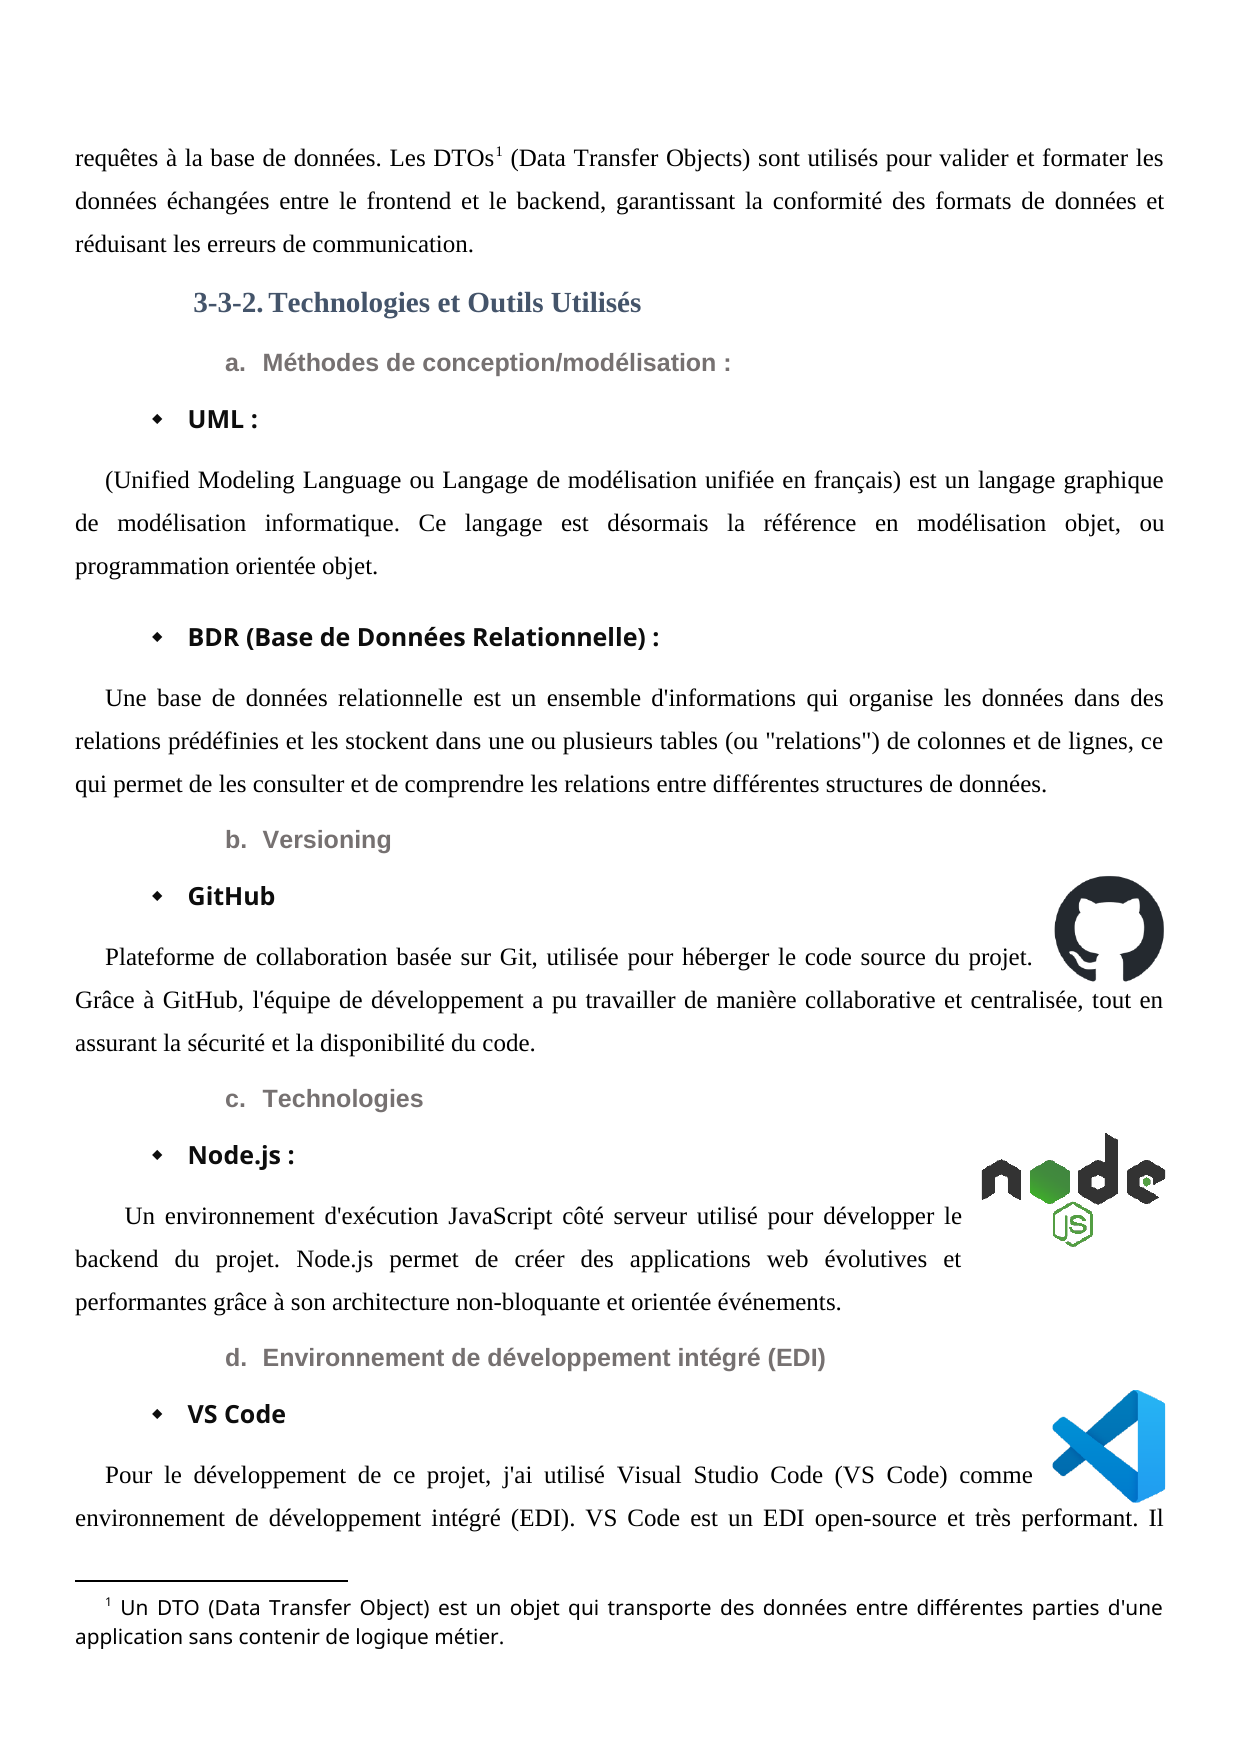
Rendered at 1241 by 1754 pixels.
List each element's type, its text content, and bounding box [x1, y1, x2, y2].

subtitle GitHub [150, 878, 1052, 913]
subtitle Technologies et Outils Utilisés [193, 285, 1165, 318]
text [75, 143, 1165, 258]
text Un environnement d'exécution JavaScript côté serveur utilisé pour développer le backend du projet. Node.js permet de créer des applications web évolutives et performantes grâce à son architecture non-bloquante et orientée événements. [75, 1201, 1165, 1316]
text (Unified Modeling Language ou Langage de modélisation unifiée en français) est un langage graphique de modélisation informatique. Ce langage est désormais la référence en modélisation objet, ou programmation orientée objet. [75, 465, 1165, 580]
picture [981, 1133, 1166, 1247]
picture [1052, 1390, 1166, 1503]
subtitle Technologies [225, 1084, 1165, 1113]
subtitle VS Code [150, 1397, 1052, 1431]
picture [1052, 872, 1166, 985]
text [75, 1460, 1165, 1532]
subtitle Méthodes de conception/modélisation : [225, 348, 1165, 376]
text Plateforme de collaboration basée sur Git, utilisée pour héberger le code source du projet. Grâce à GitHub, l'équipe de développement a pu travailler de manière collaborative et centralisée, tout en assurant la sécurité et la disponibilité du code. [75, 942, 1165, 1057]
subtitle UML : [150, 401, 1165, 436]
subtitle Node.js : [150, 1138, 981, 1172]
subtitle Environnement de développement intégré (EDI) [225, 1343, 1165, 1372]
subtitle Versioning [225, 825, 1165, 853]
subtitle BDR (Base de Données Relationnelle) : [150, 619, 1165, 653]
text Une base de données relationnelle est un ensemble d'informations qui organise les données dans des relations prédéfinies et les stockent dans une ou plusieurs tables (ou "relations") de colonnes et de lignes, ce qui permet de les consulter et de comprendre les relations entre différentes structures de données. [75, 683, 1165, 798]
